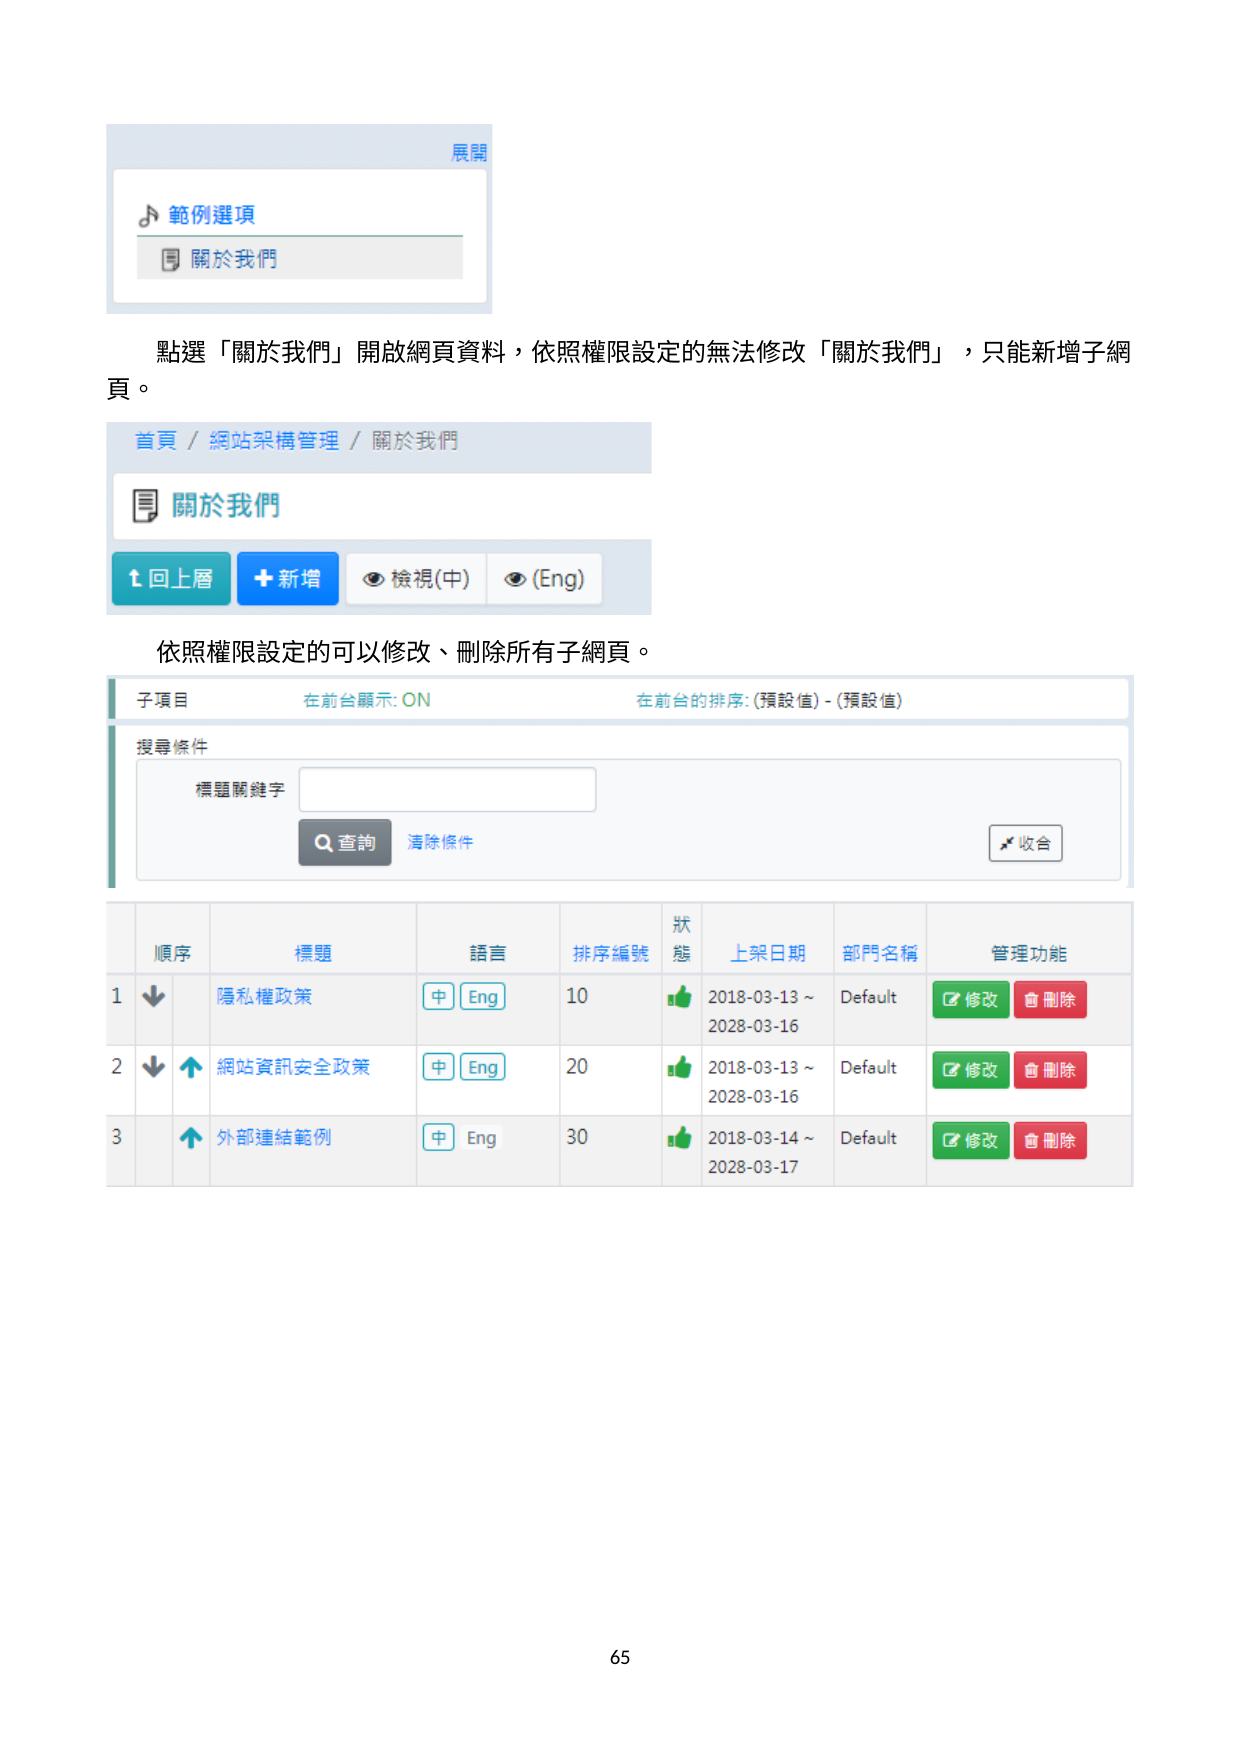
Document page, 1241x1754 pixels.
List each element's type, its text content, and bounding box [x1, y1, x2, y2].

text 點選「關於我們」開啟網頁資料，依照權限設定的無法修改「關於我們」，只能新增子網頁。 [106, 331, 1134, 406]
picture [106, 422, 652, 615]
picture [106, 675, 1134, 888]
picture [106, 901, 1134, 1187]
text 依照權限設定的可以修改、刪除所有子網頁。 [106, 631, 1134, 669]
picture [106, 124, 493, 314]
